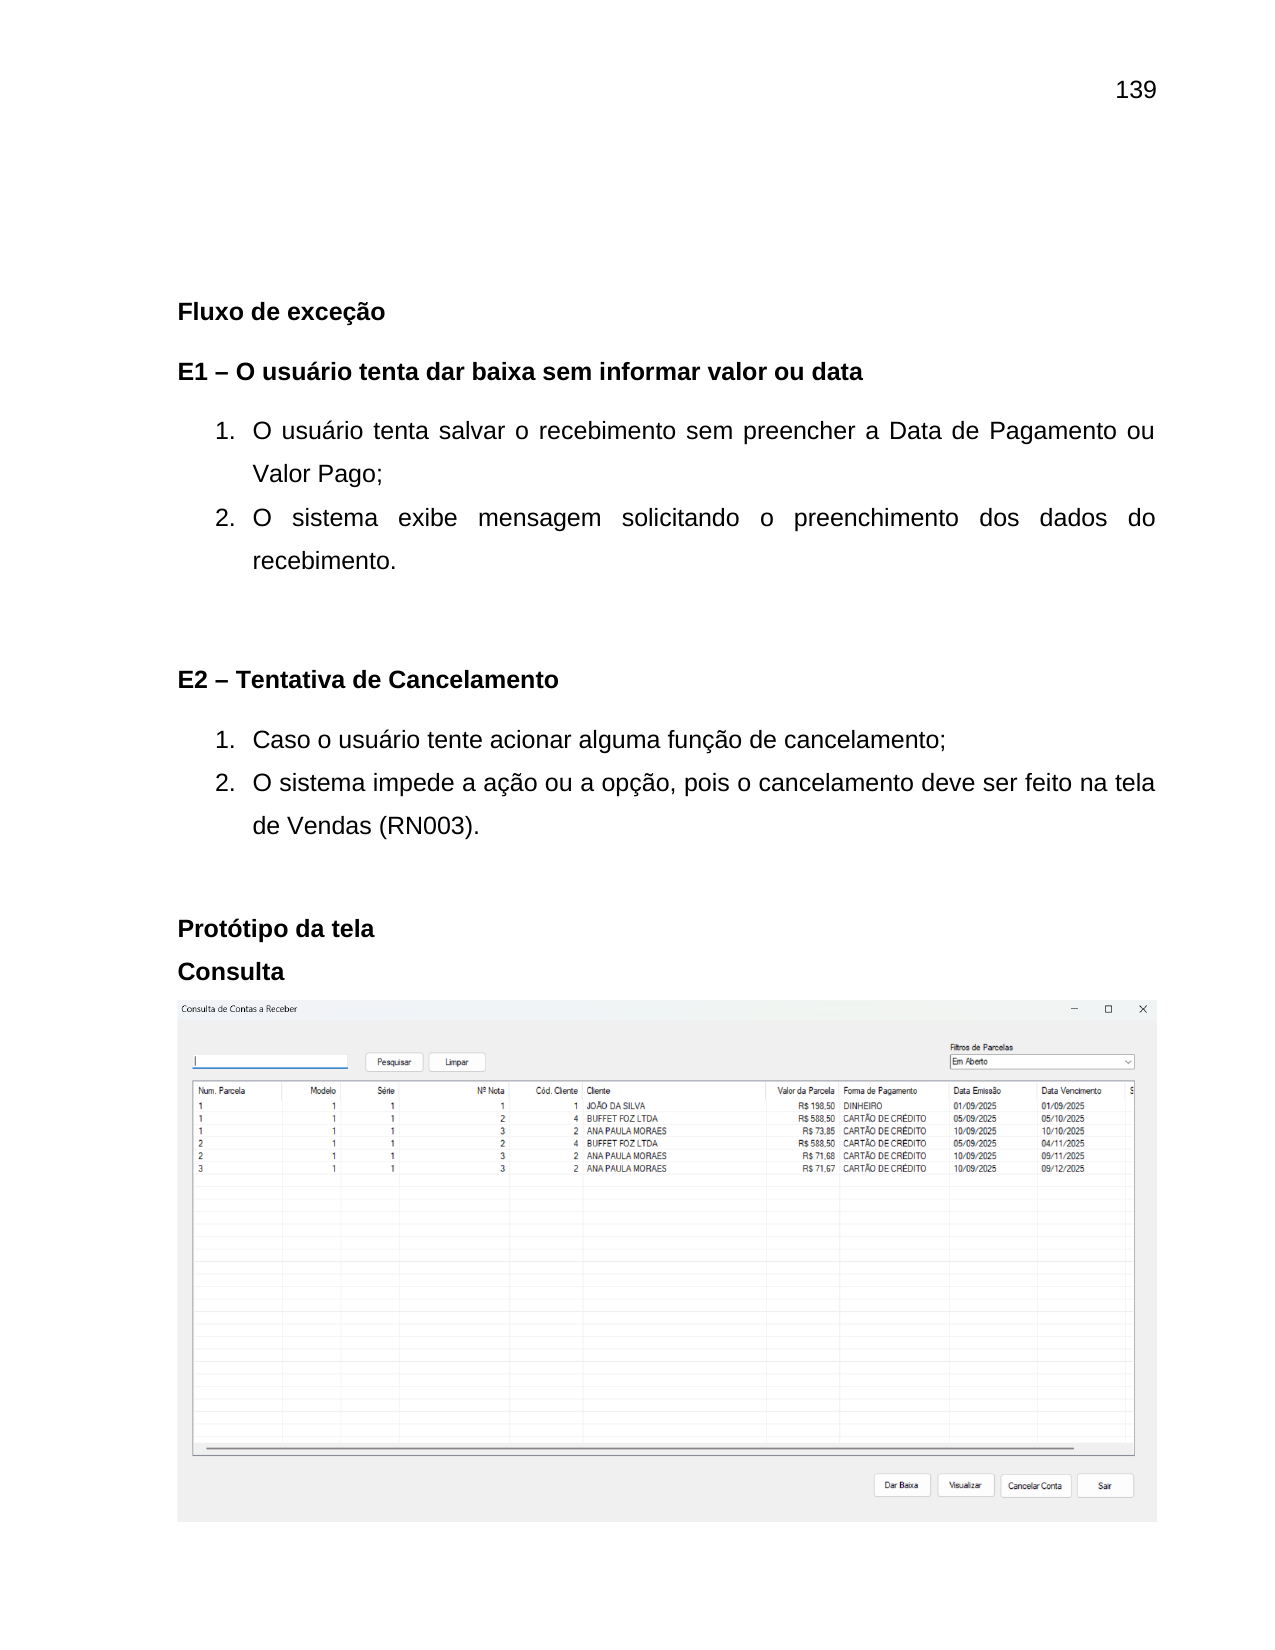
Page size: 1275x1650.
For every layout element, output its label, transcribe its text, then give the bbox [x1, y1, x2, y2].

list Caso o usuário tente acionar alguma função de cancelamento; [215, 725, 1157, 754]
list O sistema impede a ação ou a opção, pois o cancelamento deve ser feito na tela de Vendas (RN003). [215, 768, 1157, 840]
text E2 – Tentativa de Cancelamento [177, 665, 1157, 694]
text Fluxo de exceção [177, 297, 1157, 326]
picture [177, 1000, 1157, 1522]
text Protótipo da tela [177, 914, 1157, 943]
text Consulta [177, 957, 1157, 986]
text E1 – O usuário tenta dar baixa sem informar valor ou data [177, 357, 1157, 385]
list O sistema exibe mensagem solicitando o preenchimento dos dados do recebimento. [215, 503, 1157, 574]
list O usuário tenta salvar o recebimento sem preencher a Data de Pagamento ou Valor Pago; [215, 416, 1157, 488]
